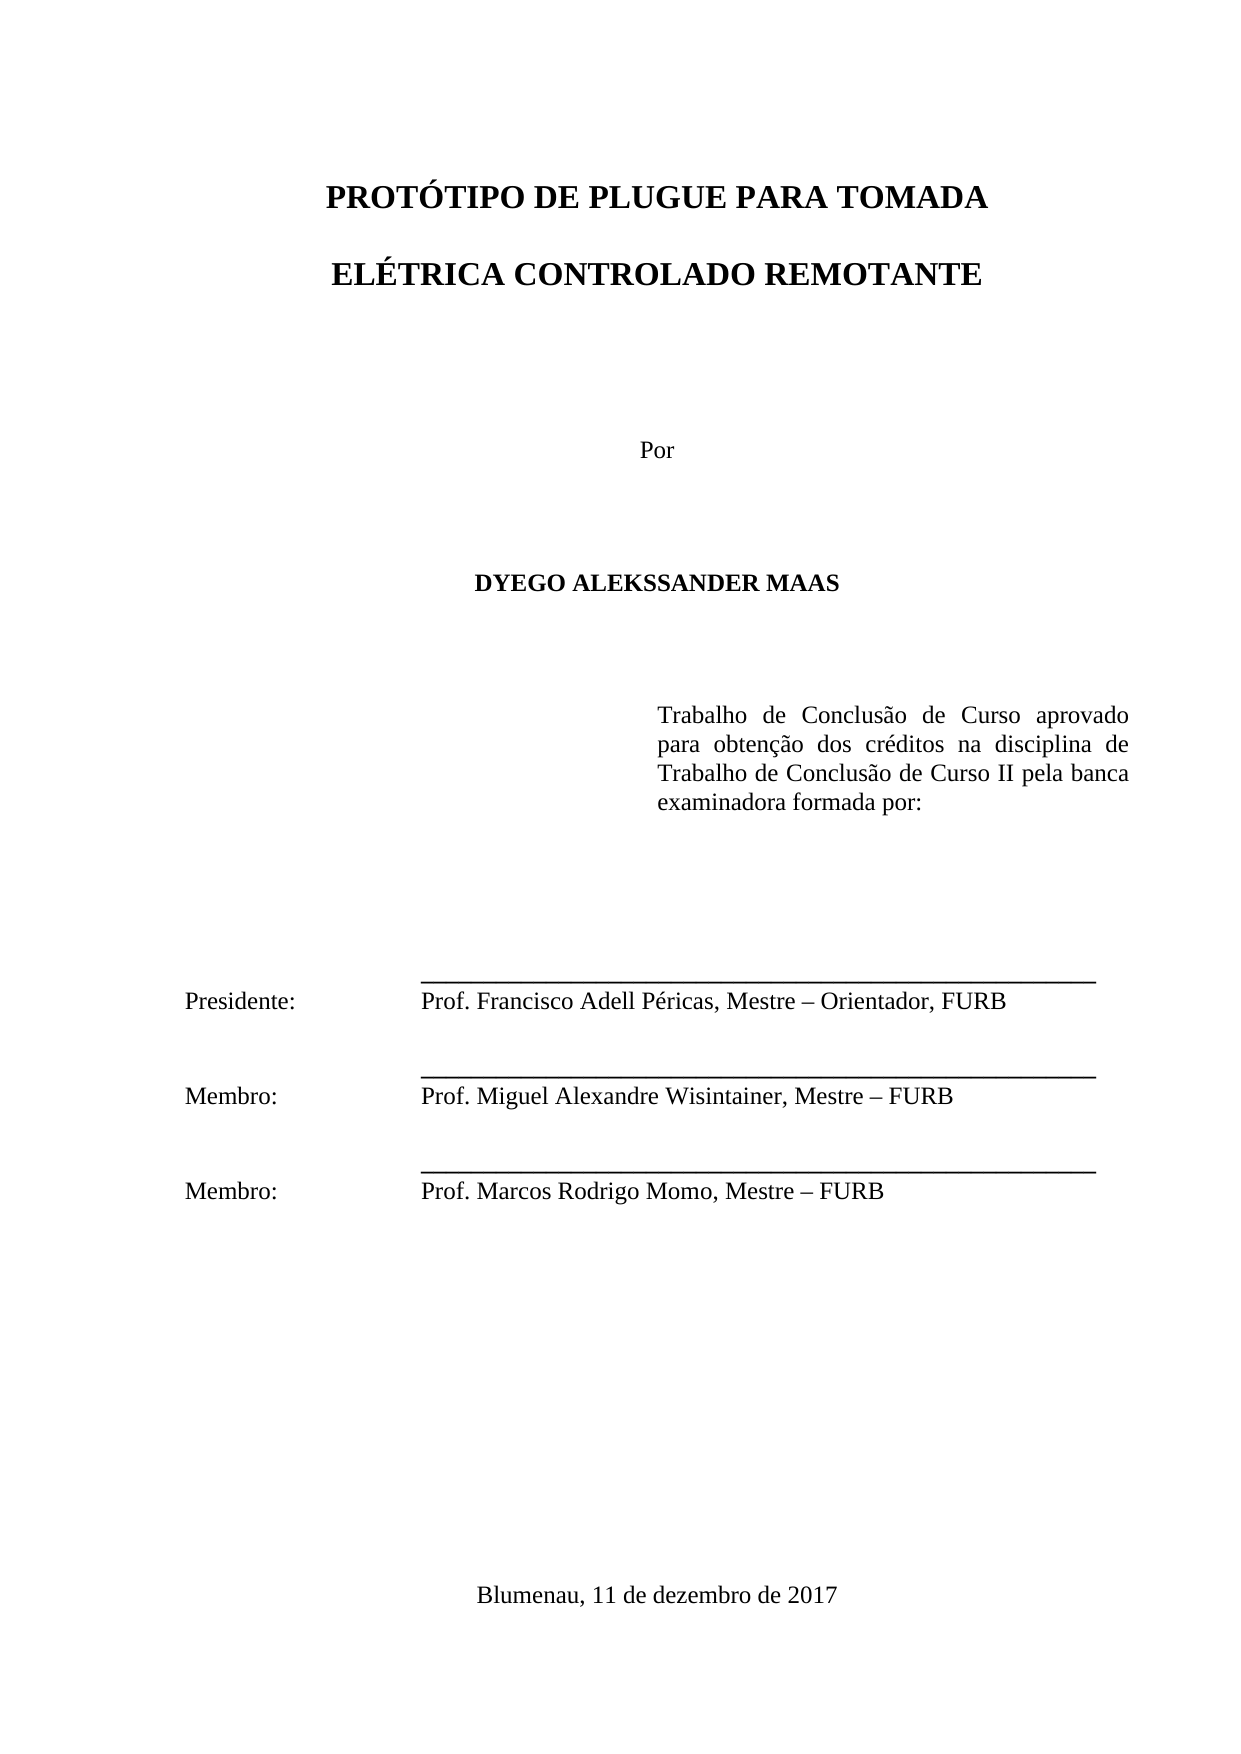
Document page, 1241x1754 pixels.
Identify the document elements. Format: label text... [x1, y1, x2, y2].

table_cell Blumenau, 11 de dezembro de 2017 [177, 1580, 1137, 1623]
table_cell protótipo de PLUGUE PARA tomada elétrica ControladO remotante Por Dyego Alekssander Maas Trabalho de Conclusão de Curso aprovado para obtenção dos créditos na disciplina de Trabalho de Conclusão de Curso II pela banca examinadora formada por: ______________________________________________________ Presidente: Prof. Francisco Adell Péricas, Mestre – Orientador, FURB ______________________________________________________ Membro: Prof. Miguel Alexandre Wisintainer, Mestre – FURB ______________________________________________________ Membro: Prof. Marcos Rodrigo Momo, Mestre – FURB [177, 177, 1137, 1580]
